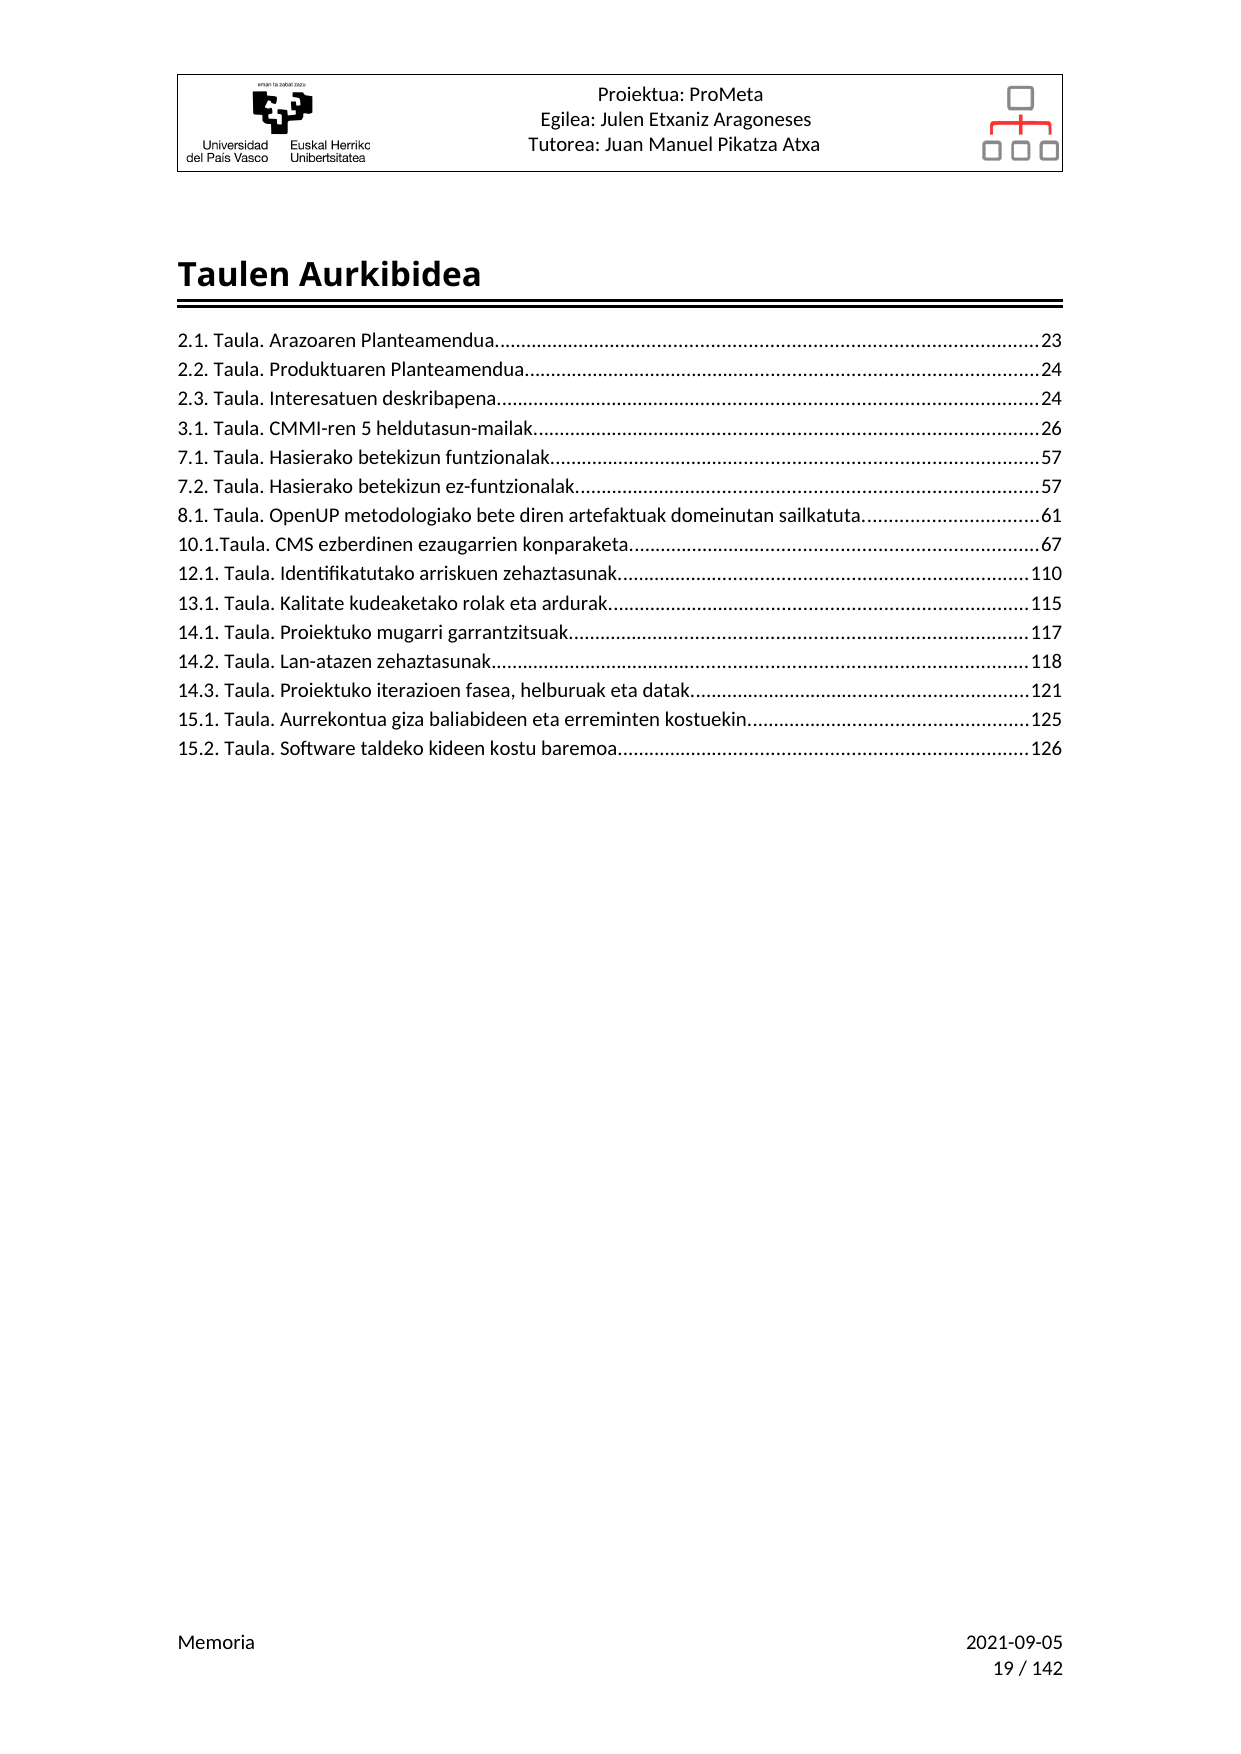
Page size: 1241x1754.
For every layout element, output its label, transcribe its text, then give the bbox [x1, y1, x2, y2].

subtitle Taulen Aurkibidea [177, 251, 1063, 299]
text 14.1. Taula. Proiektuko mugarri garrantzitsuak. 117 [177, 619, 1063, 644]
picture [182, 81, 370, 162]
text 8.1. Taula. OpenUP metodologiako bete diren artefaktuak domeinutan sailkatuta. 61 [177, 502, 1063, 528]
text 15.1. Taula. Aurrekontua giza baliabideen eta erreminten kostuekin. 125 [177, 706, 1063, 732]
text 13.1. Taula. Kalitate kudeaketako rolak eta ardurak. 115 [177, 590, 1063, 615]
text 2.3. Taula. Interesatuen deskribapena. 24 [177, 386, 1063, 411]
text 2.1. Taula. Arazoaren Planteamendua. 23 [177, 327, 1063, 353]
text 10.1.Taula. CMS ezberdinen ezaugarrien konparaketa. 67 [177, 531, 1063, 557]
text 7.1. Taula. Hasierako betekizun funtzionalak. 57 [177, 444, 1063, 469]
text 12.1. Taula. Identifikatutako arriskuen zehaztasunak. 110 [177, 561, 1063, 586]
text 3.1. Taula. CMMI-ren 5 heldutasun-mailak. 26 [177, 415, 1063, 440]
text 14.3. Taula. Proiektuko iterazioen fasea, helburuak eta datak. 121 [177, 677, 1063, 703]
text 7.2. Taula. Hasierako betekizun ez-funtzionalak. 57 [177, 473, 1063, 498]
text 14.2. Taula. Lan-atazen zehaztasunak 118 [177, 648, 1063, 673]
text 2.2. Taula. Produktuaren Planteamendua. 24 [177, 356, 1063, 382]
picture [978, 80, 1060, 162]
text 15.2. Taula. Software taldeko kideen kostu baremoa. 126 [177, 736, 1063, 761]
